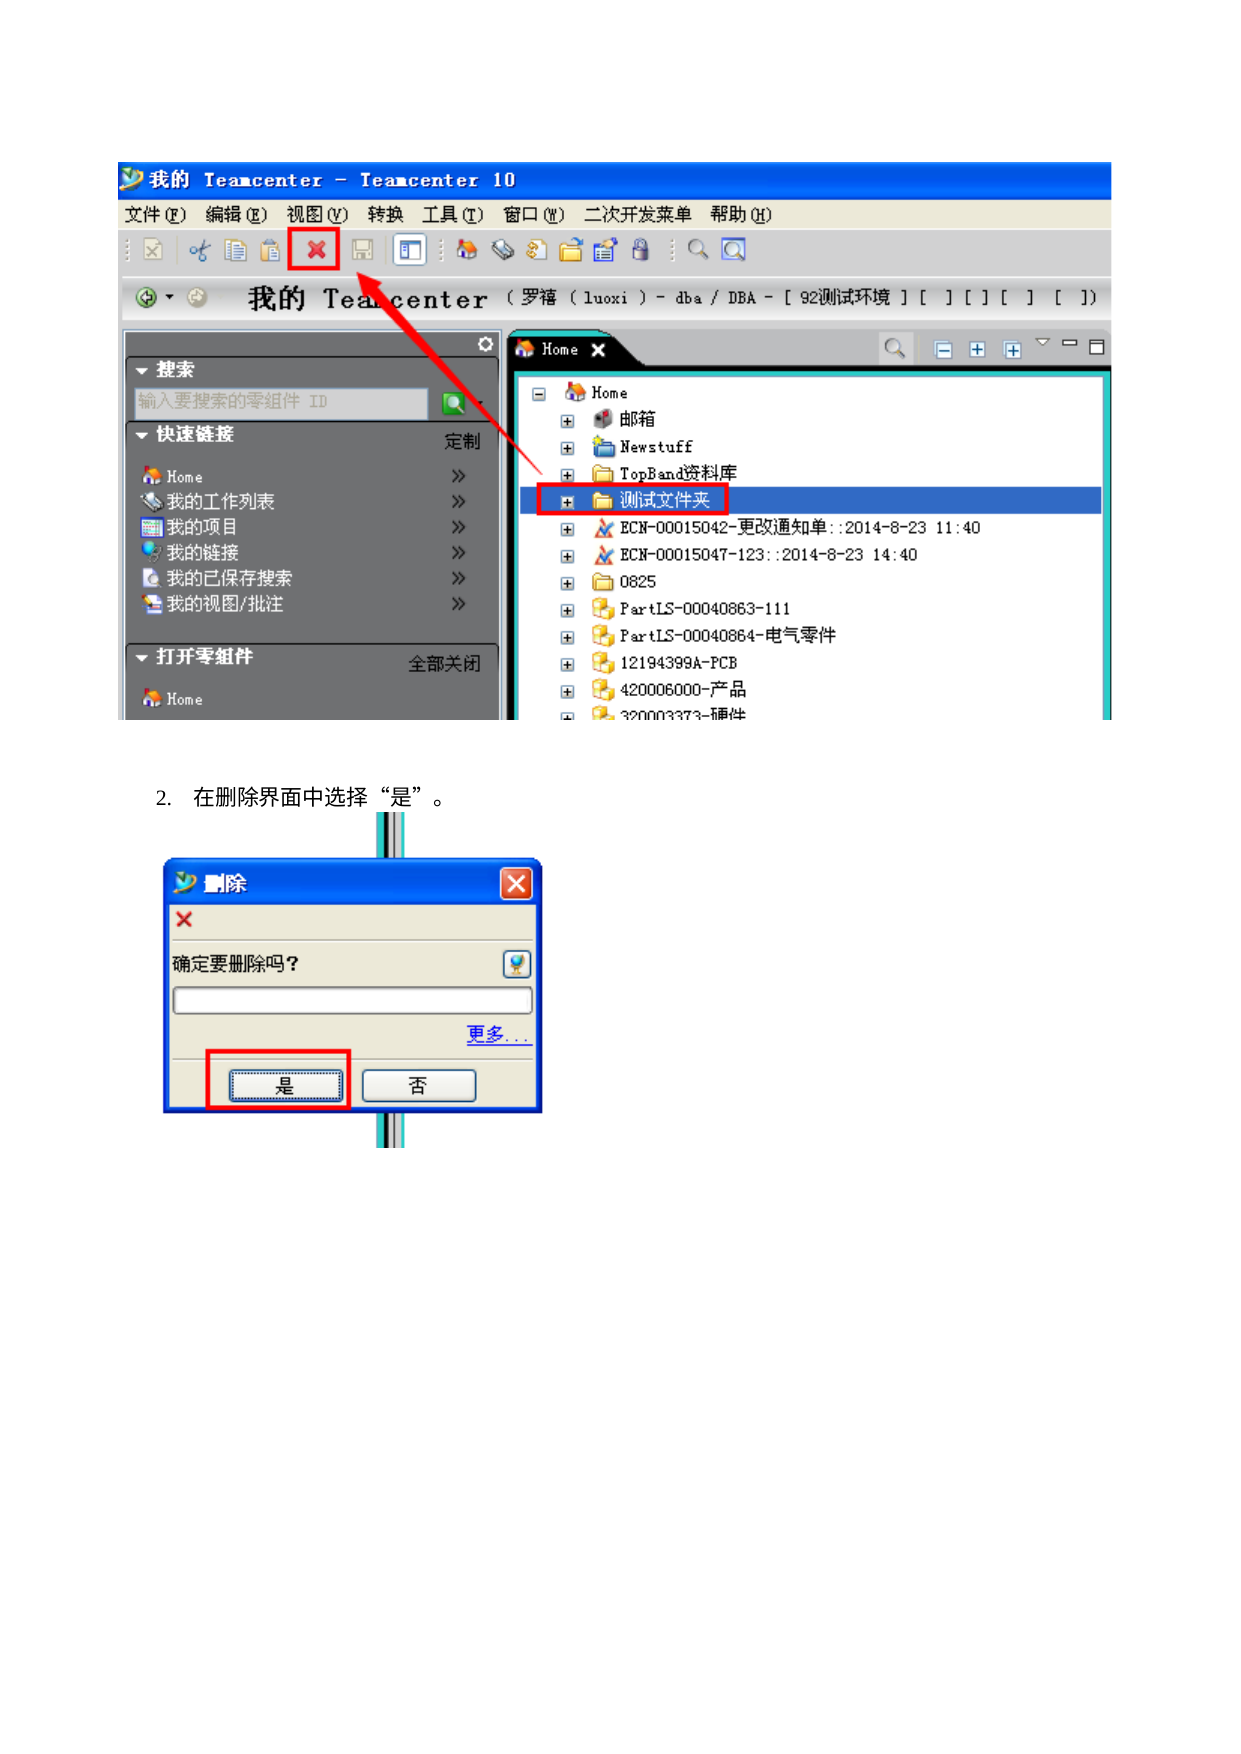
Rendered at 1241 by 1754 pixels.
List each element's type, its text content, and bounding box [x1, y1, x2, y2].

picture [118, 812, 577, 1148]
list 在删除界面中选择“是”。 [156, 779, 1137, 812]
picture [118, 162, 1112, 720]
